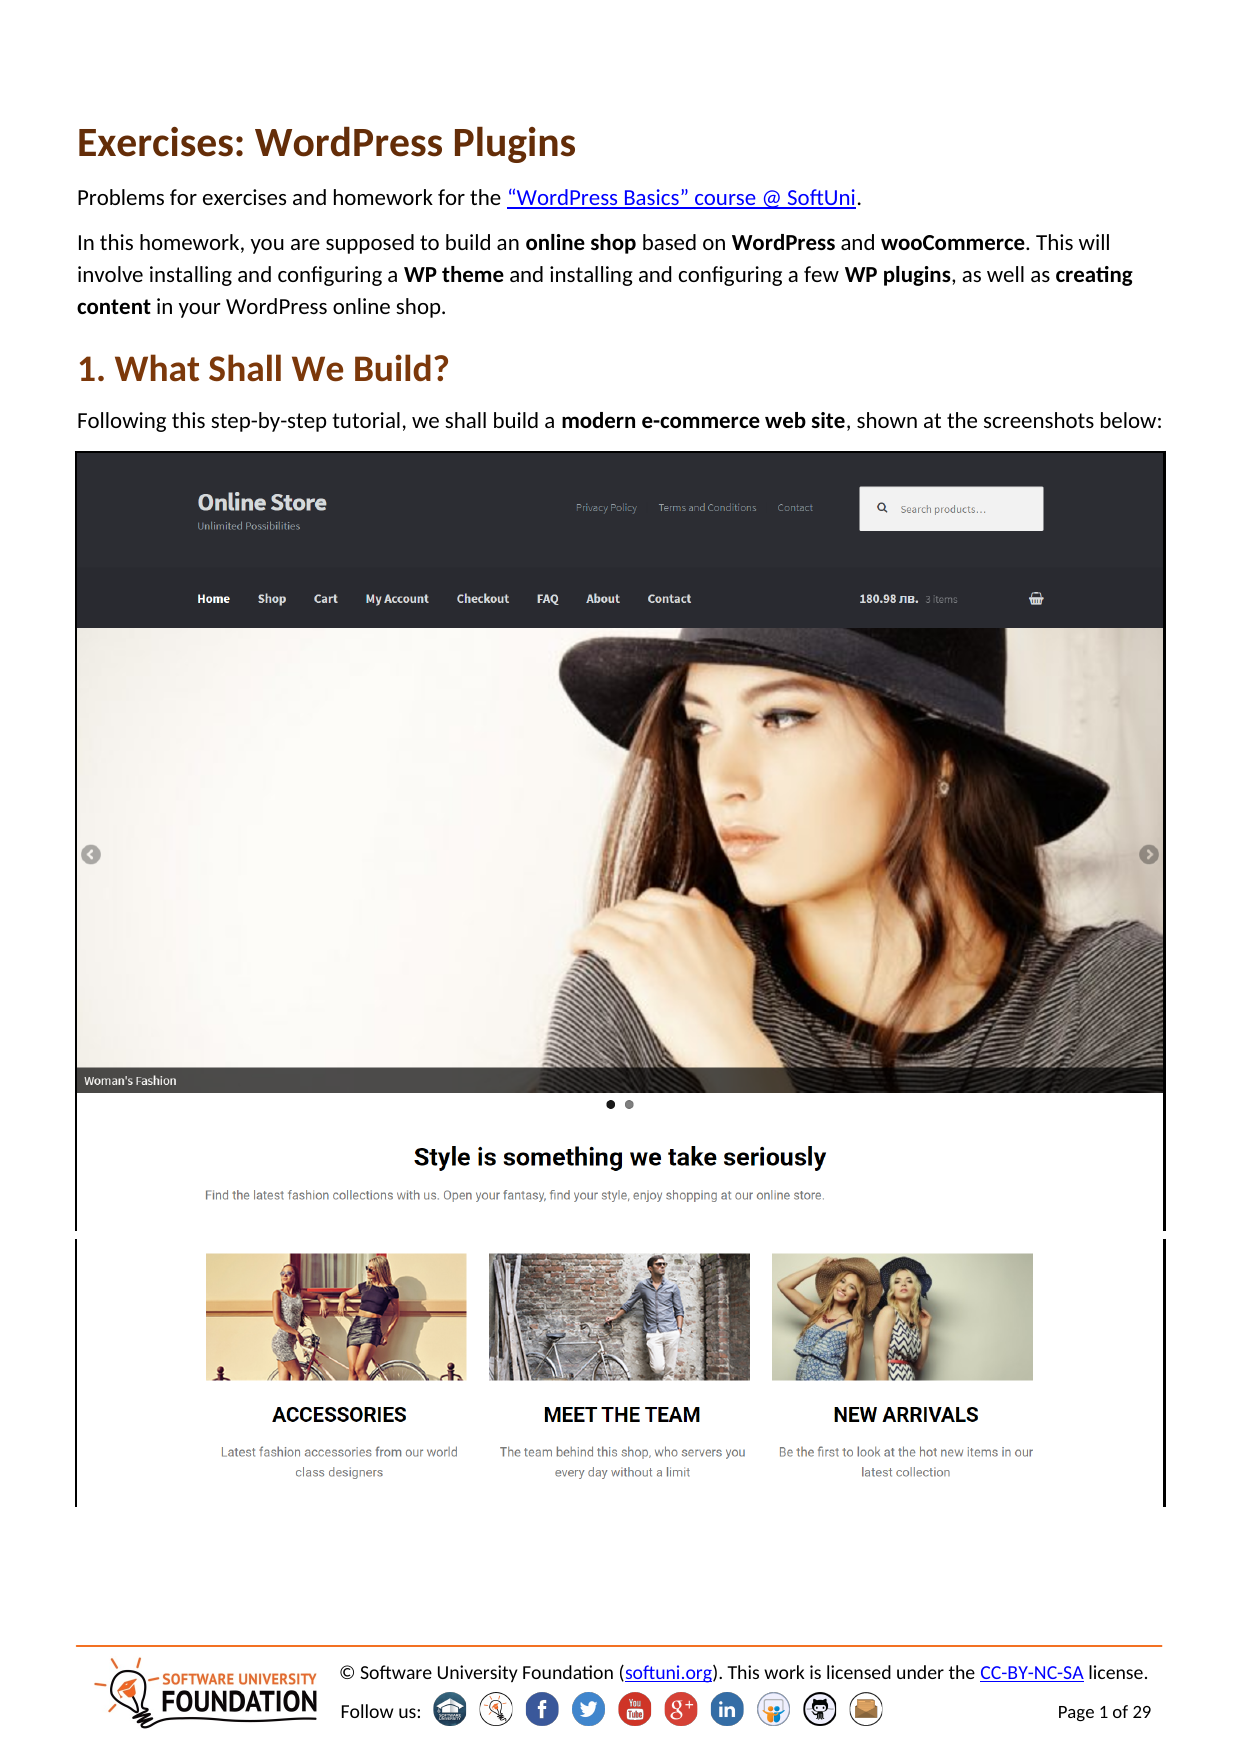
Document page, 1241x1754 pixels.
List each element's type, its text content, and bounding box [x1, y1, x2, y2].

picture [433, 1692, 467, 1726]
picture [479, 1692, 513, 1726]
picture [525, 1692, 559, 1726]
picture [572, 1692, 605, 1726]
text In this homework, you are supposed to build an online shop based on WordPress and wooCommerce. This will involve installing and configuring a WP theme and installing and configuring a few WP plugins, as well as creating content in your WordPress online shop. [77, 228, 1163, 320]
picture [710, 1692, 744, 1726]
picture [618, 1692, 652, 1726]
picture [77, 1121, 1163, 1231]
picture [664, 1692, 698, 1726]
picture [76, 1238, 1164, 1507]
text Following this step-by-step tutorial, we shall build a modern e-commerce web site, shown at the screenshots below: [77, 406, 1163, 434]
picture [849, 1692, 883, 1726]
picture [77, 453, 1163, 1116]
picture [757, 1692, 790, 1726]
picture [803, 1692, 837, 1726]
subtitle What Shall We Build? [77, 345, 1163, 391]
subtitle Exercises: WordPress Plugins [77, 116, 1163, 167]
picture [93, 1656, 317, 1729]
text Problems for exercises and homework for the “WordPress Basics” course @ SoftUni. [77, 183, 1163, 211]
